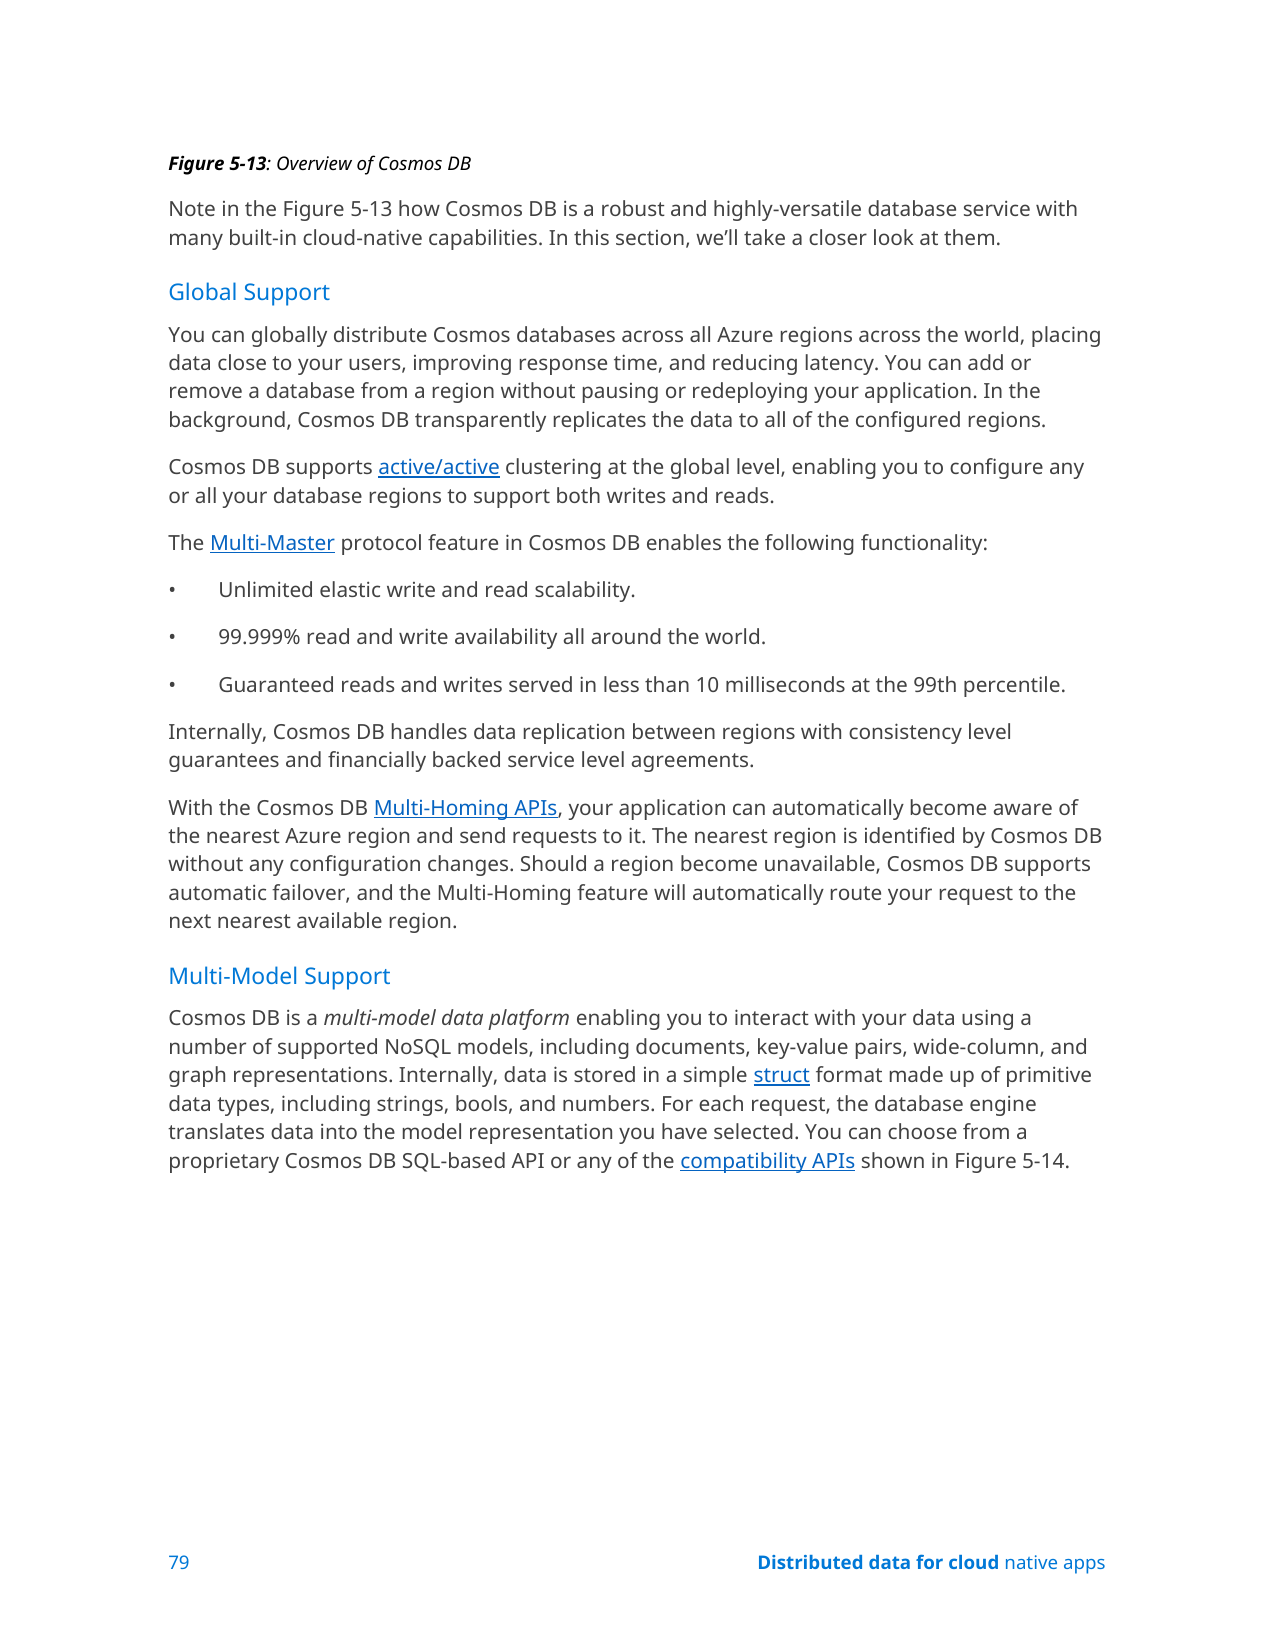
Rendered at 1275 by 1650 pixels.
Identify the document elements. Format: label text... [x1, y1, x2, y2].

subtitle Multi-Model Support [168, 960, 1107, 991]
text Note in the Figure 5-13 how Cosmos DB is a robust and highly-versatile database service with many built-in cloud-native capabilities. In this section, we’ll take a closer look at them. [168, 194, 1107, 251]
list Unlimited elastic write and read scalability. [168, 575, 1107, 603]
text With the Cosmos DB Multi-Homing APIs, your application can automatically become aware of the nearest Azure region and send requests to it. The nearest region is identified by Cosmos DB without any configuration changes. Should a region become unavailable, Cosmos DB supports automatic failover, and the Multi-Homing feature will automatically route your request to the next nearest available region. [168, 793, 1107, 935]
list 99.999% read and write availability all around the world. [168, 622, 1107, 651]
text Figure 5-13: Overview of Cosmos DB [168, 150, 1107, 176]
text Cosmos DB is a multi-model data platform enabling you to interact with your data using a number of supported NoSQL models, including documents, key-value pairs, wide-column, and graph representations. Internally, data is stored in a simple struct format made up of primitive data types, including strings, bools, and numbers. For each request, the database engine translates data into the model representation you have selected. You can choose from a proprietary Cosmos DB SQL-based API or any of the compatibility APIs shown in Figure 5-14. [168, 1003, 1107, 1174]
text The Multi-Master protocol feature in Cosmos DB enables the following functionality: [168, 528, 1107, 556]
list Guaranteed reads and writes served in less than 10 milliseconds at the 99th percentile. [168, 670, 1107, 698]
text Internally, Cosmos DB handles data replication between regions with consistency level guarantees and financially backed service level agreements. [168, 717, 1107, 774]
text Cosmos DB supports active/active clustering at the global level, enabling you to configure any or all your database regions to support both writes and reads. [168, 452, 1107, 509]
text You can globally distribute Cosmos databases across all Azure regions across the world, placing data close to your users, improving response time, and reducing latency. You can add or remove a database from a region without pausing or redeploying your application. In the background, Cosmos DB transparently replicates the data to all of the configured regions. [168, 320, 1107, 433]
subtitle Global Support [168, 276, 1107, 307]
